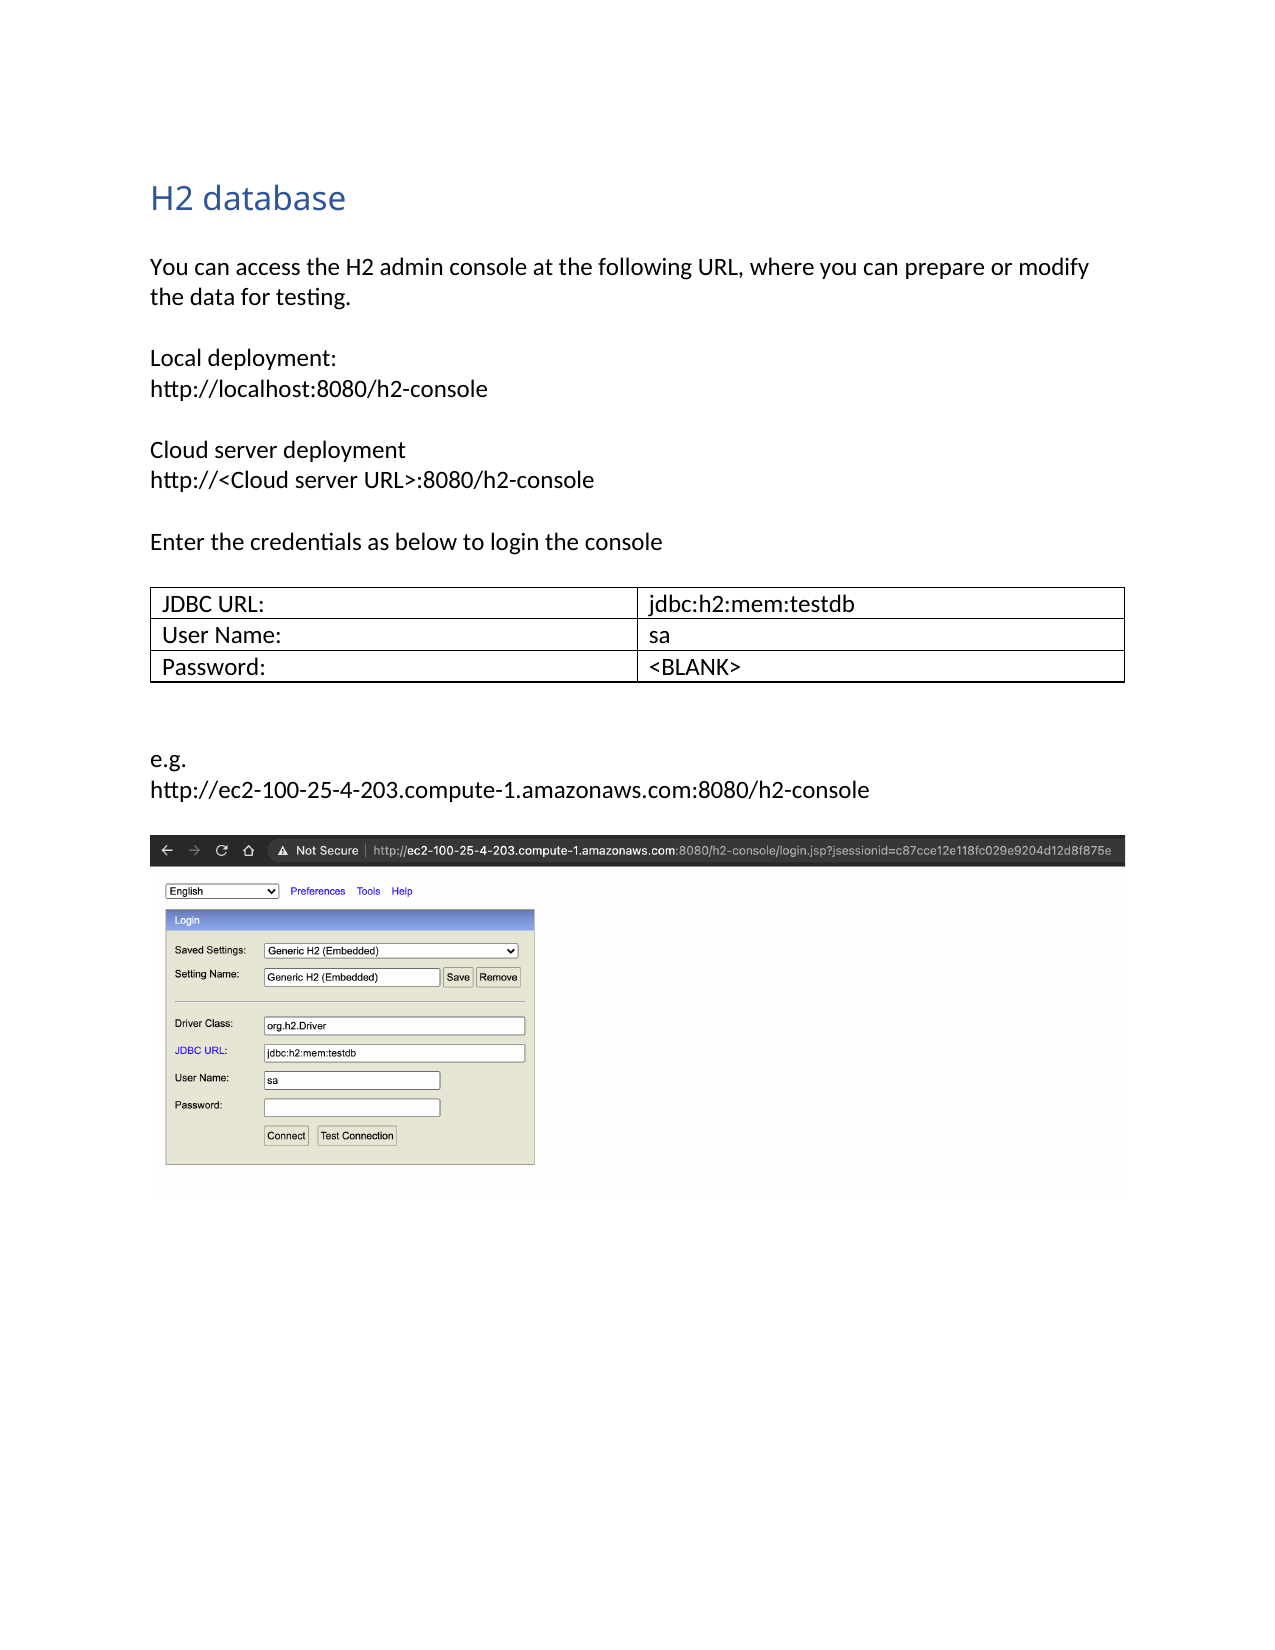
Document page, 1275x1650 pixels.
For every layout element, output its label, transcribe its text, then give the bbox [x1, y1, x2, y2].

table_header JDBC URL: [151, 588, 637, 618]
table_cell User Name: [151, 619, 637, 650]
text Local deployment: [150, 342, 1125, 373]
text http://<Cloud server URL>:8080/h2-console [150, 464, 1125, 495]
text Cloud server deployment [150, 434, 1125, 464]
table_cell <BLANK> [638, 651, 1124, 681]
text e.g. [150, 743, 1125, 774]
table_header jdbc:h2:mem:testdb [638, 588, 1124, 618]
text Enter the credentials as below to login the console [150, 526, 1125, 556]
table_cell Password: [151, 651, 637, 681]
picture [150, 835, 1125, 1197]
text You can access the H2 admin console at the following URL, where you can prepare or modify the data for testing. [150, 251, 1125, 312]
subtitle H2 database [150, 175, 1125, 220]
table_cell sa [638, 619, 1124, 650]
text http://localhost:8080/h2-console [150, 373, 1125, 403]
text http://ec2-100-25-4-203.compute-1.amazonaws.com:8080/h2-console [150, 774, 1125, 804]
